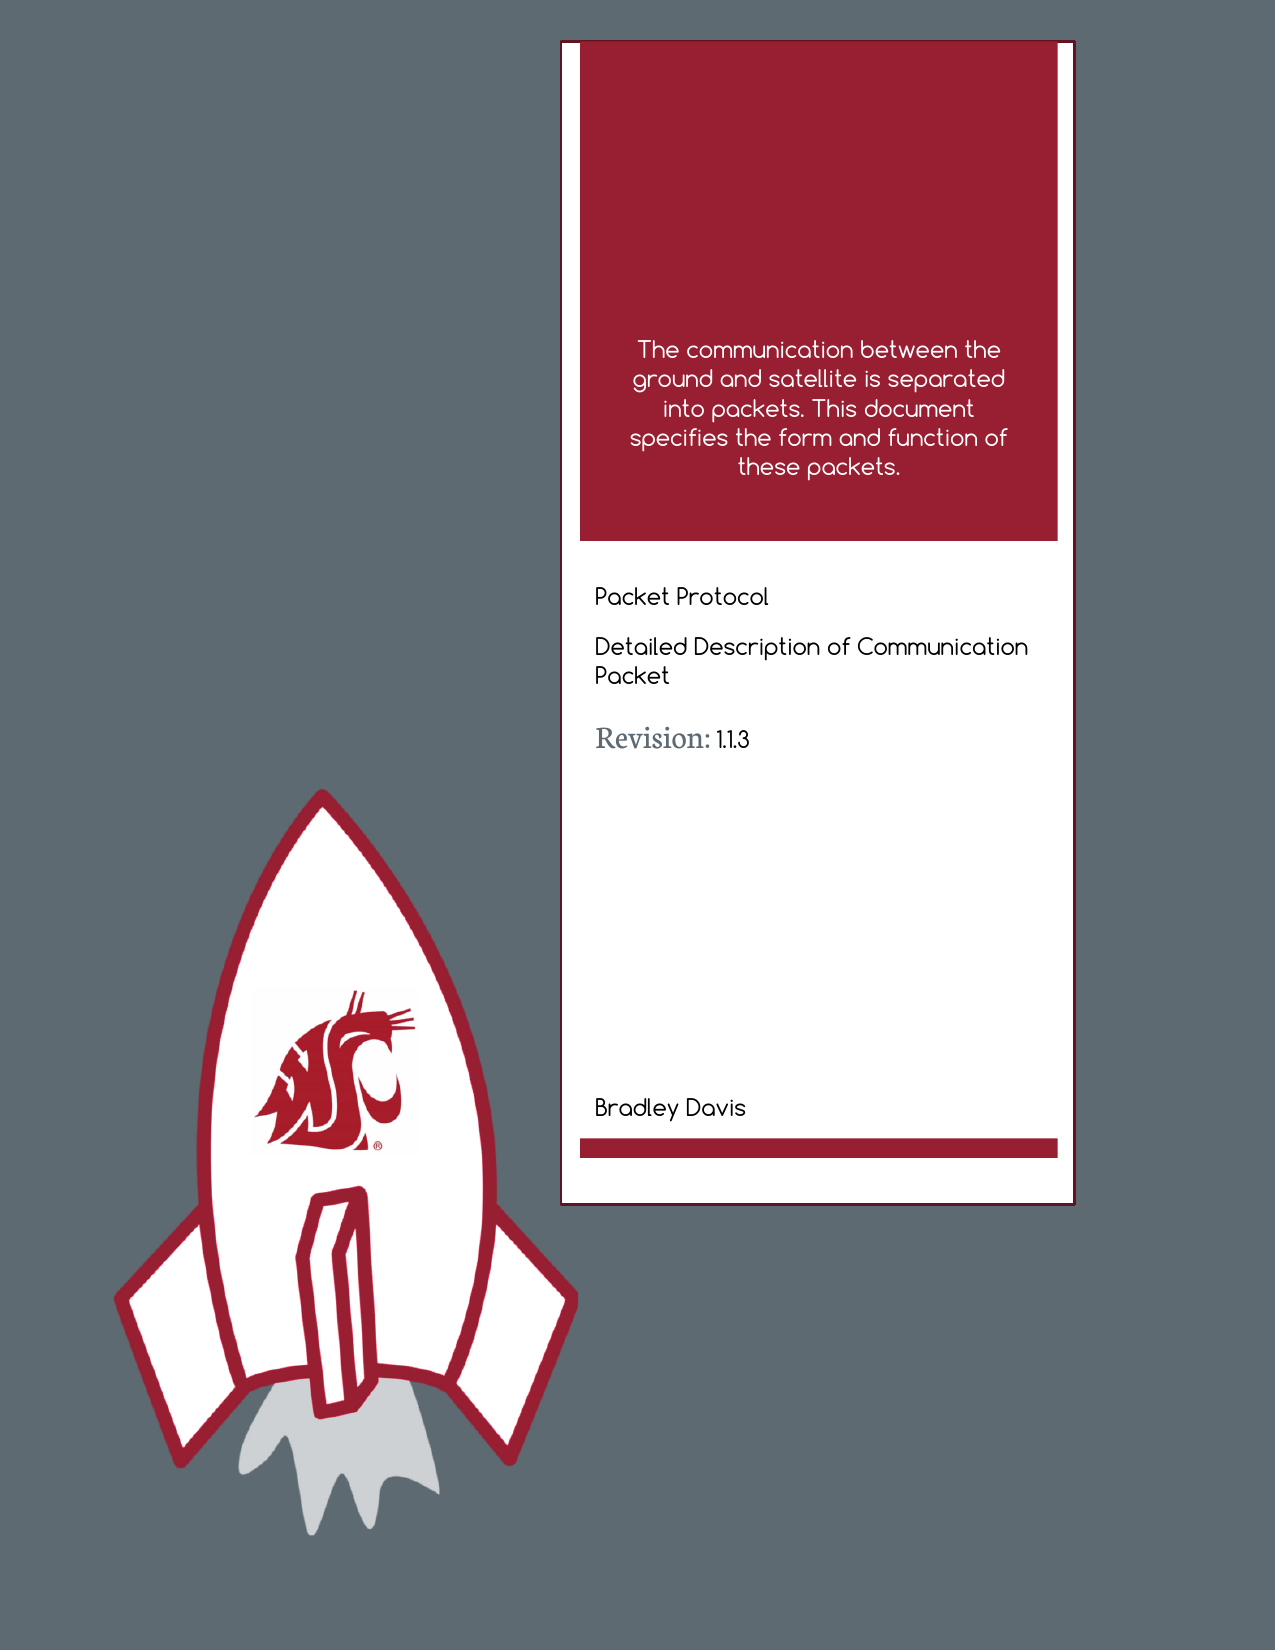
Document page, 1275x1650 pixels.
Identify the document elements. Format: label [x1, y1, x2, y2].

picture [112, 787, 578, 1534]
